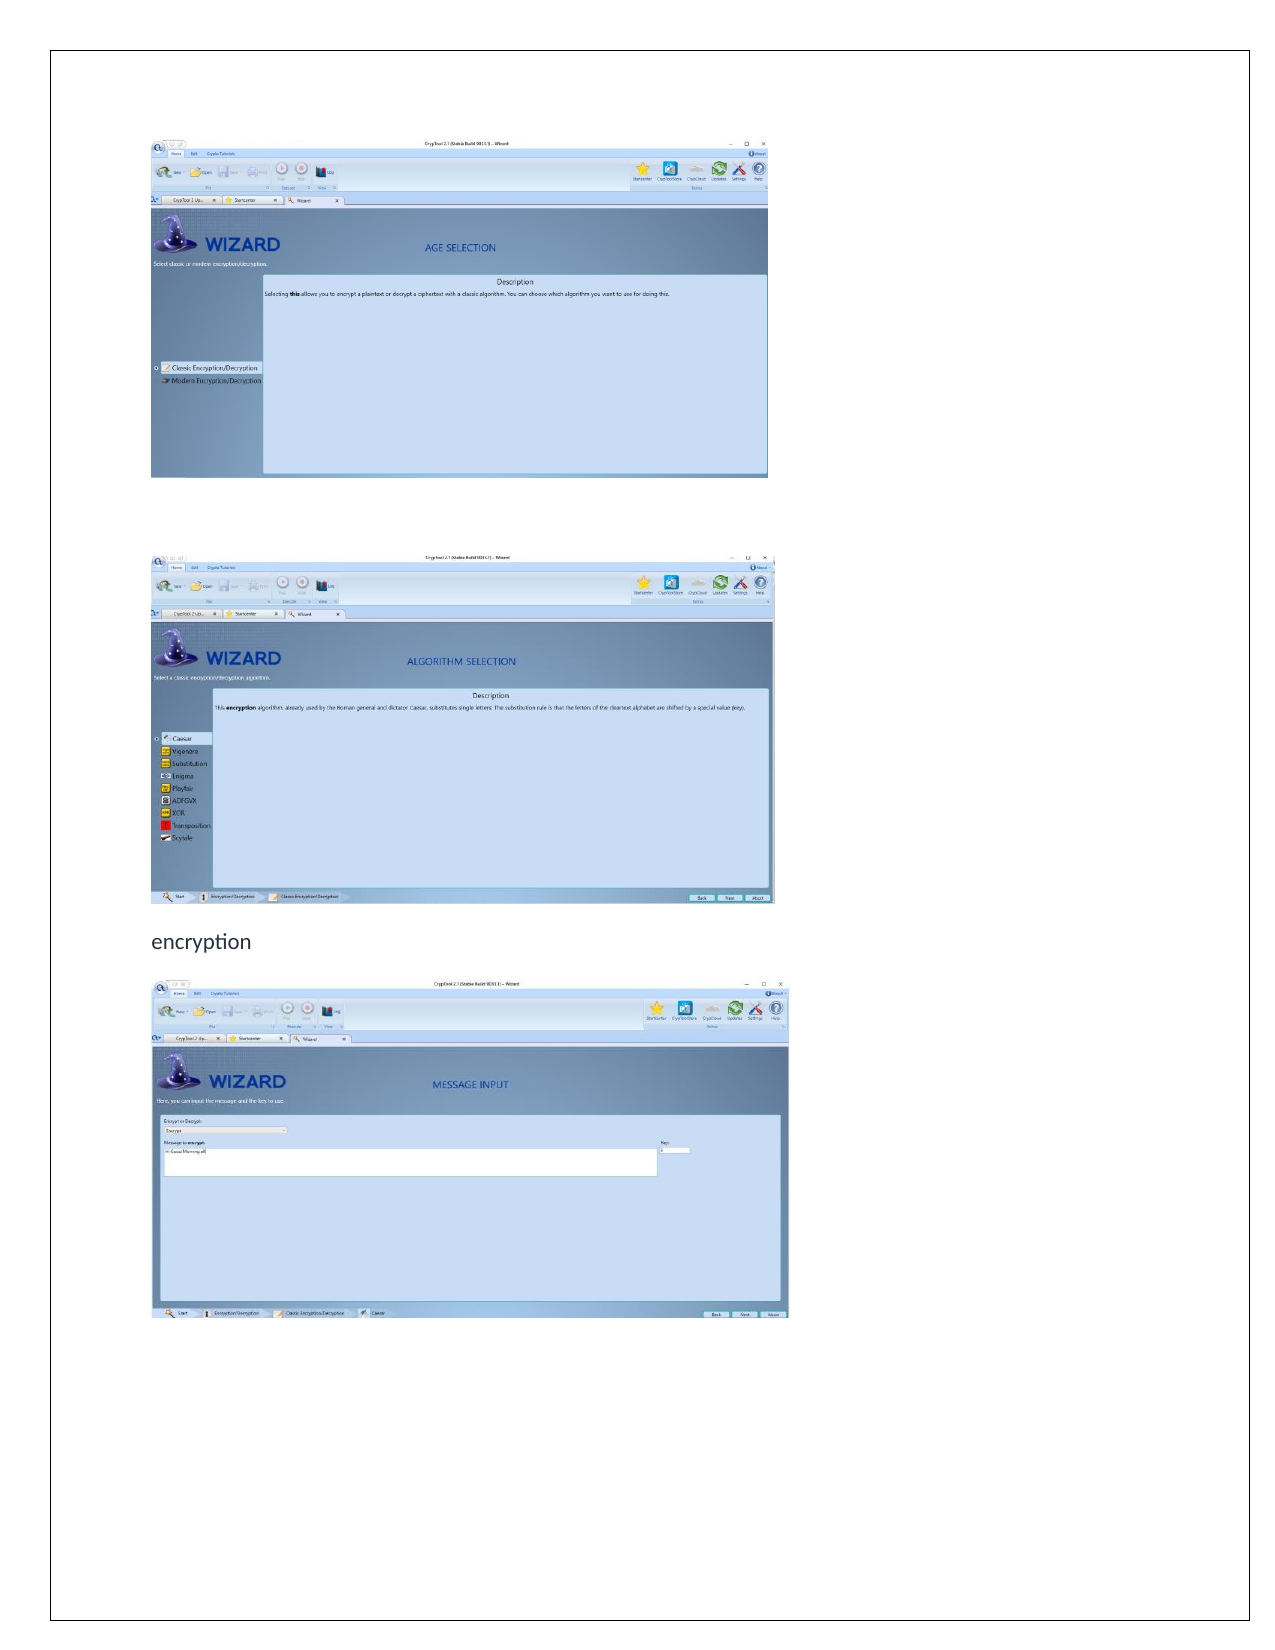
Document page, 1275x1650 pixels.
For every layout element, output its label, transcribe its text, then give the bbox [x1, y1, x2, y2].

text encryption [151, 927, 1249, 955]
picture [151, 139, 768, 478]
picture [151, 979, 790, 1318]
picture [151, 556, 775, 904]
